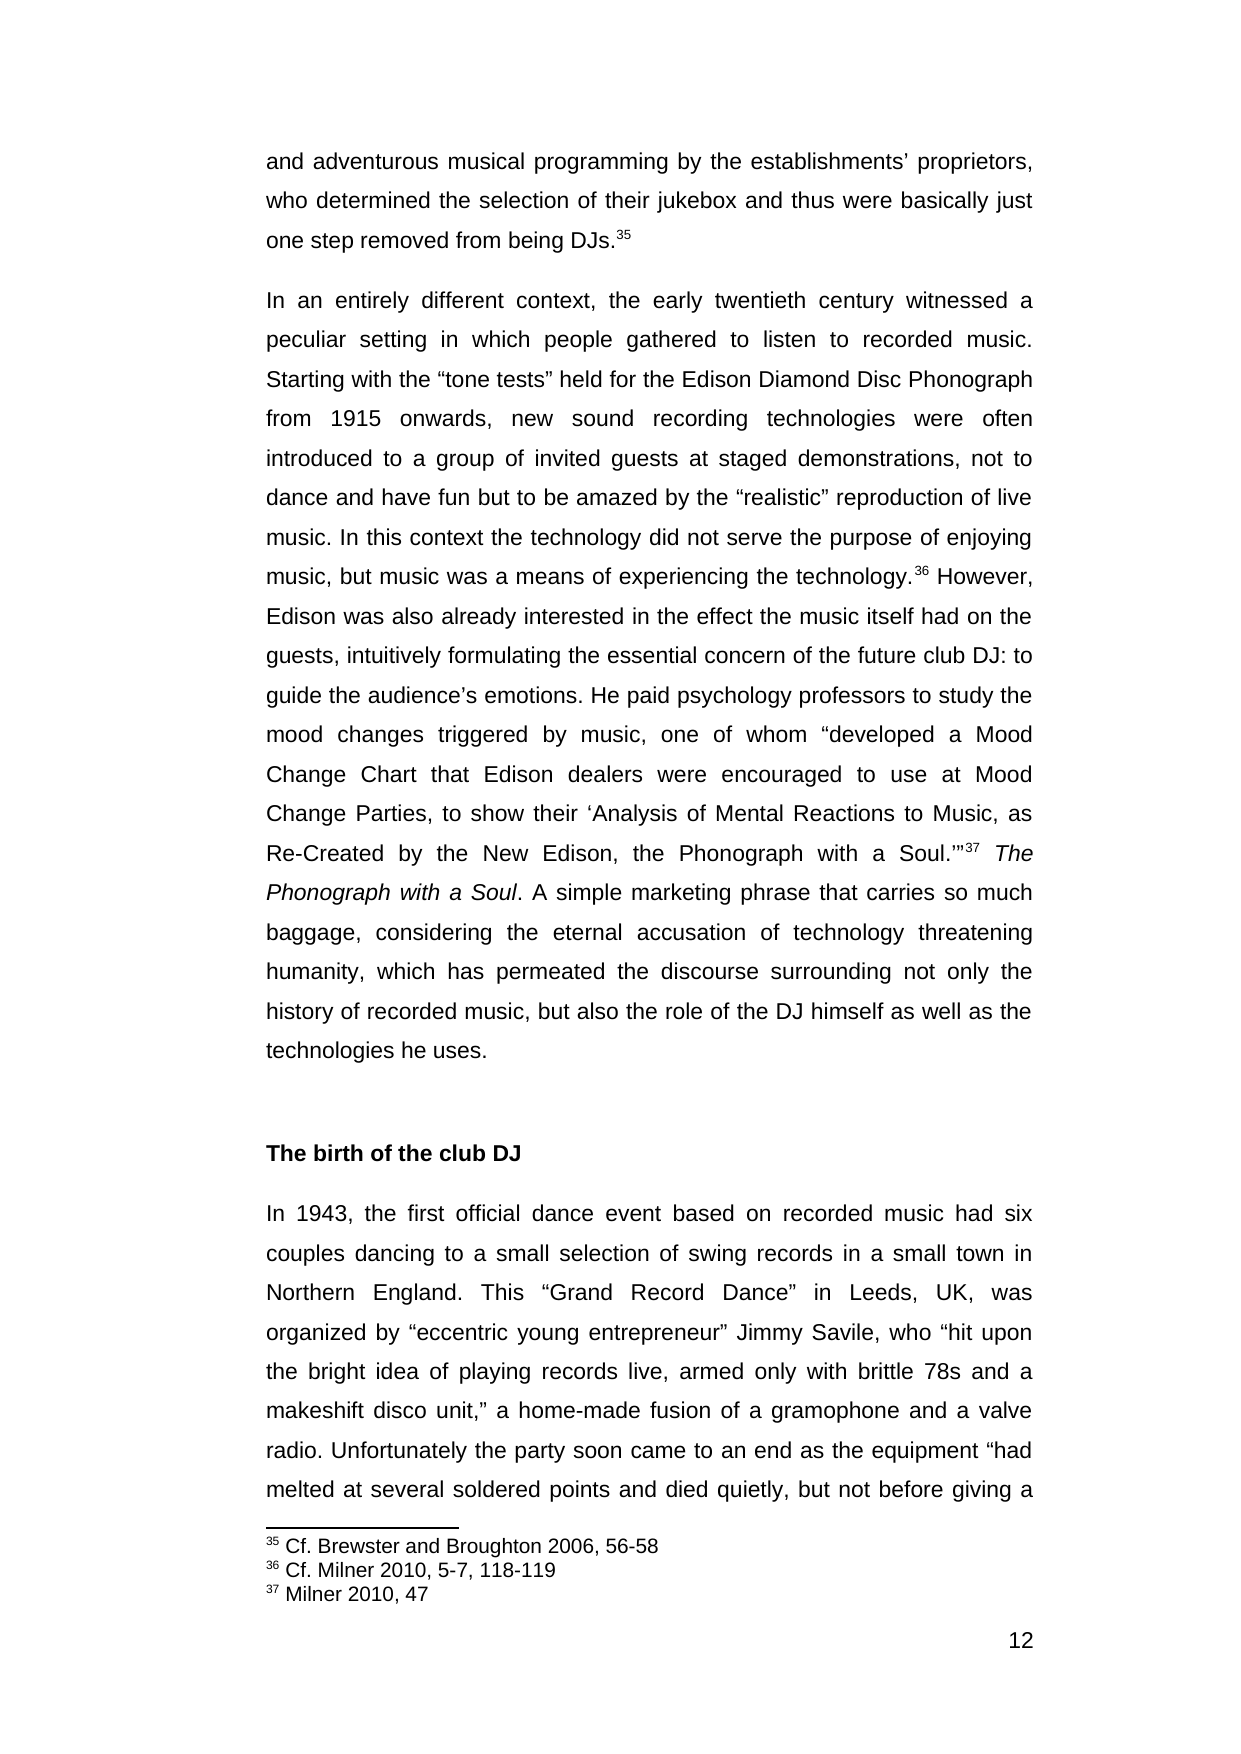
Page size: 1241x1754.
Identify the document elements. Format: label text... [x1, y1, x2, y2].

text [266, 1200, 1033, 1503]
text In an entirely different context, the early twentieth century witnessed a peculiar setting in which people gathered to listen to recorded music. Starting with the “tone tests” held for the Edison Diamond Disc Phonograph from 1915 onwards, new sound recording technologies were often introduced to a group of invited guests at staged demonstrations, not to dance and have fun but to be amazed by the “realistic” reproduction of live music. In this context the technology did not serve the purpose of enjoying music, but music was a means of experiencing the technology. However, Edison was also already interested in the effect the music itself had on the guests, intuitively formulating the essential concern of the future club DJ: to guide the audience’s emotions. He paid psychology professors to study the mood changes triggered by music, one of whom “developed a Mood Change Chart that Edison dealers were encouraged to use at Mood Change Parties, to show their ‘Analysis of Mental Reactions to Music, as Re-Created by the New Edison, the Phonograph with a Soul.’” The Phonograph with a Soul. A simple marketing phrase that carries so much baggage, considering the eternal accusation of technology threatening humanity, which has permeated the discourse surrounding not only the history of recorded music, but also the role of the DJ himself as well as the technologies he uses. [266, 287, 1033, 1063]
text The birth of the club DJ [266, 1140, 1033, 1166]
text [266, 148, 1033, 253]
